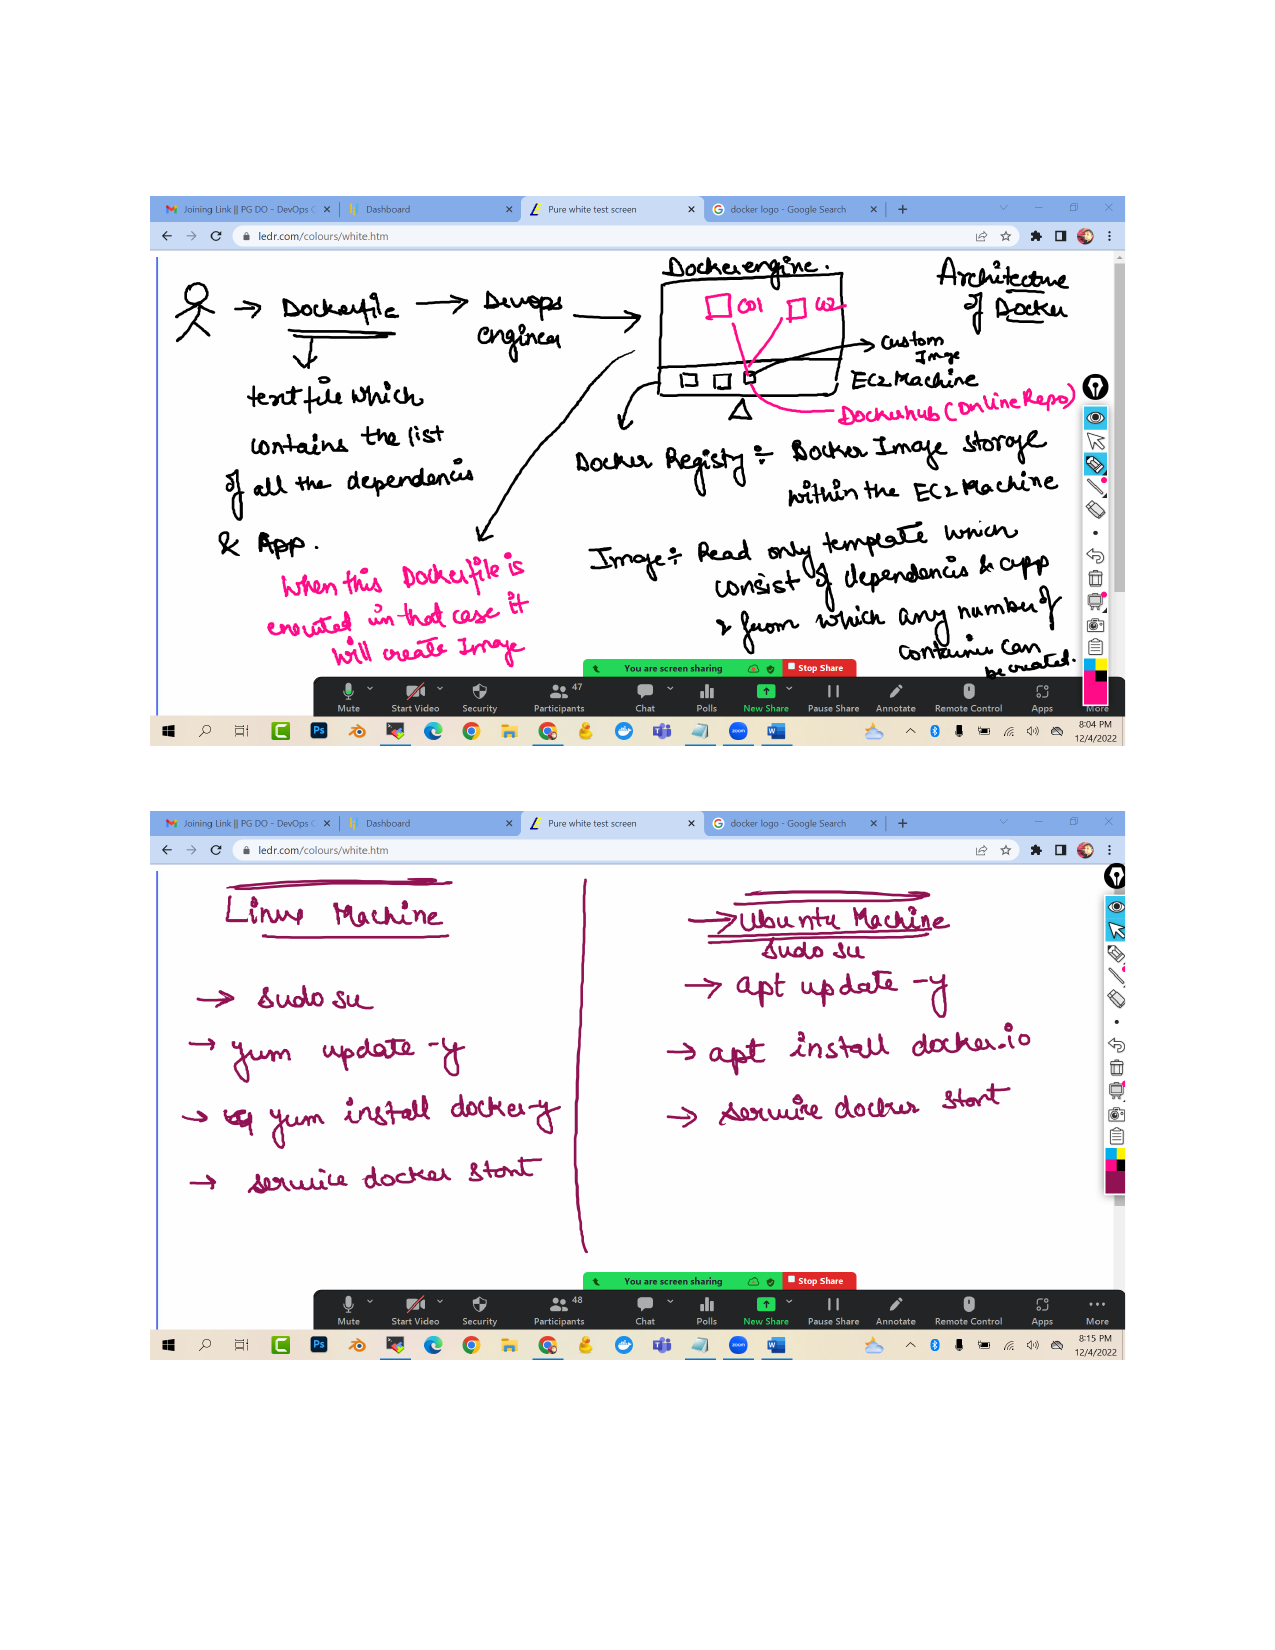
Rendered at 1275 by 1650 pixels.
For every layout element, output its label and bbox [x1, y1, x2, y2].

picture [150, 811, 1125, 1360]
picture [150, 196, 1125, 746]
